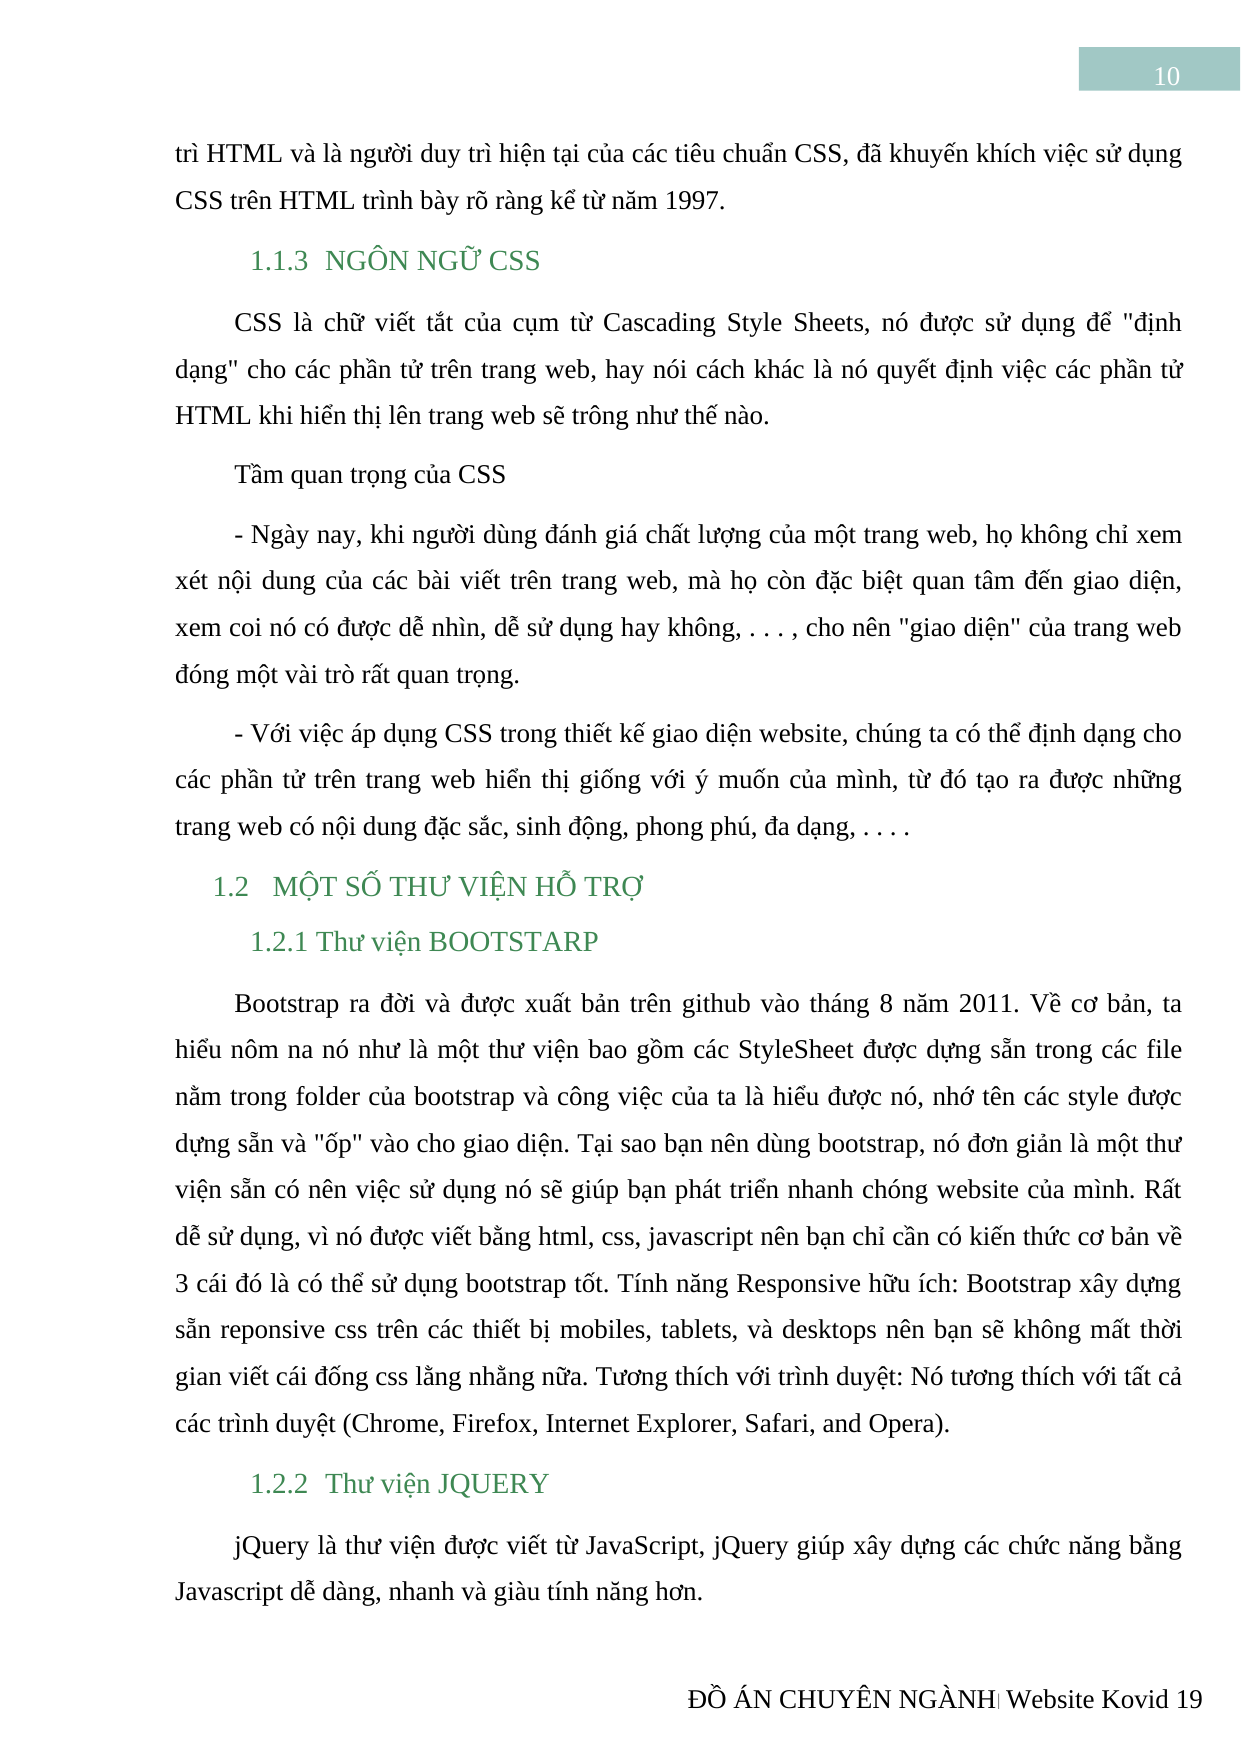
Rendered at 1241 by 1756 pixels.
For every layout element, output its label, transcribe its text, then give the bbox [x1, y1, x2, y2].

text Bootstrap ra đời và được xuất bản trên github vào tháng 8 năm 2011. Về cơ bản, ta hiểu nôm na nó như là một thư viện bao gồm các StyleSheet được dựng sẵn trong các file nằm trong folder của bootstrap và công việc của ta là hiểu được nó, nhớ tên các style được dựng sẵn và "ốp" vào cho giao diện. Tại sao bạn nên dùng bootstrap, nó đơn giản là một thư viện sẵn có nên việc sử dụng nó sẽ giúp bạn phát triển nhanh chóng website của mình. Rất dễ sử dụng, vì nó được viết bằng html, css, javascript nên bạn chỉ cần có kiến thức cơ bản về 3 cái đó là có thể sử dụng bootstrap tốt. Tính năng Responsive hữu ích: Bootstrap xây dựng sẵn reponsive css trên các thiết bị mobiles, tablets, và desktops nên bạn sẽ không mất thời gian viết cái đống css lằng nhằng nữa. Tương thích với trình duyệt: Nó tương thích với tất cả các trình duyệt (Chrome, Firefox, Internet Explorer, Safari, and Opera). [175, 987, 1184, 1438]
subtitle Thư viện JQUERY [250, 1466, 1184, 1499]
subtitle MỘT SỐ THƯ VIỆN HỖ TRỢ [212, 869, 1184, 903]
text - Với việc áp dụng CSS trong thiết kế giao diện website, chúng ta có thể định dạng cho các phần tử trên trang web hiển thị giống với ý muốn của mình, từ đó tạo ra được những trang web có nội dung đặc sắc, sinh động, phong phú, đa dạng, . . . . [175, 717, 1184, 841]
subtitle 1.2.1 Thư viện BOOTSTARP [250, 924, 1184, 957]
text CSS là chữ viết tắt của cụm từ Cascading Style Sheets, nó được sử dụng để "định dạng" cho các phần tử trên trang web, hay nói cách khác là nó quyết định việc các phần tử HTML khi hiển thị lên trang web sẽ trông như thế nào. [175, 306, 1184, 431]
text jQuery là thư viện được viết từ JavaScript, jQuery giúp xây dựng các chức năng bằng Javascript dễ dàng, nhanh và giàu tính năng hơn. [175, 1529, 1184, 1607]
text Tầm quan trọng của CSS [175, 459, 1184, 490]
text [175, 137, 1184, 215]
subtitle NGÔN NGỮ CSS [250, 243, 1184, 277]
text - Ngày nay, khi người dùng đánh giá chất lượng của một trang web, họ không chỉ xem xét nội dung của các bài viết trên trang web, mà họ còn đặc biệt quan tâm đến giao diện, xem coi nó có được dễ nhìn, dễ sử dụng hay không, . . . , cho nên "giao diện" của trang web đóng một vài trò rất quan trọng. [175, 518, 1184, 689]
